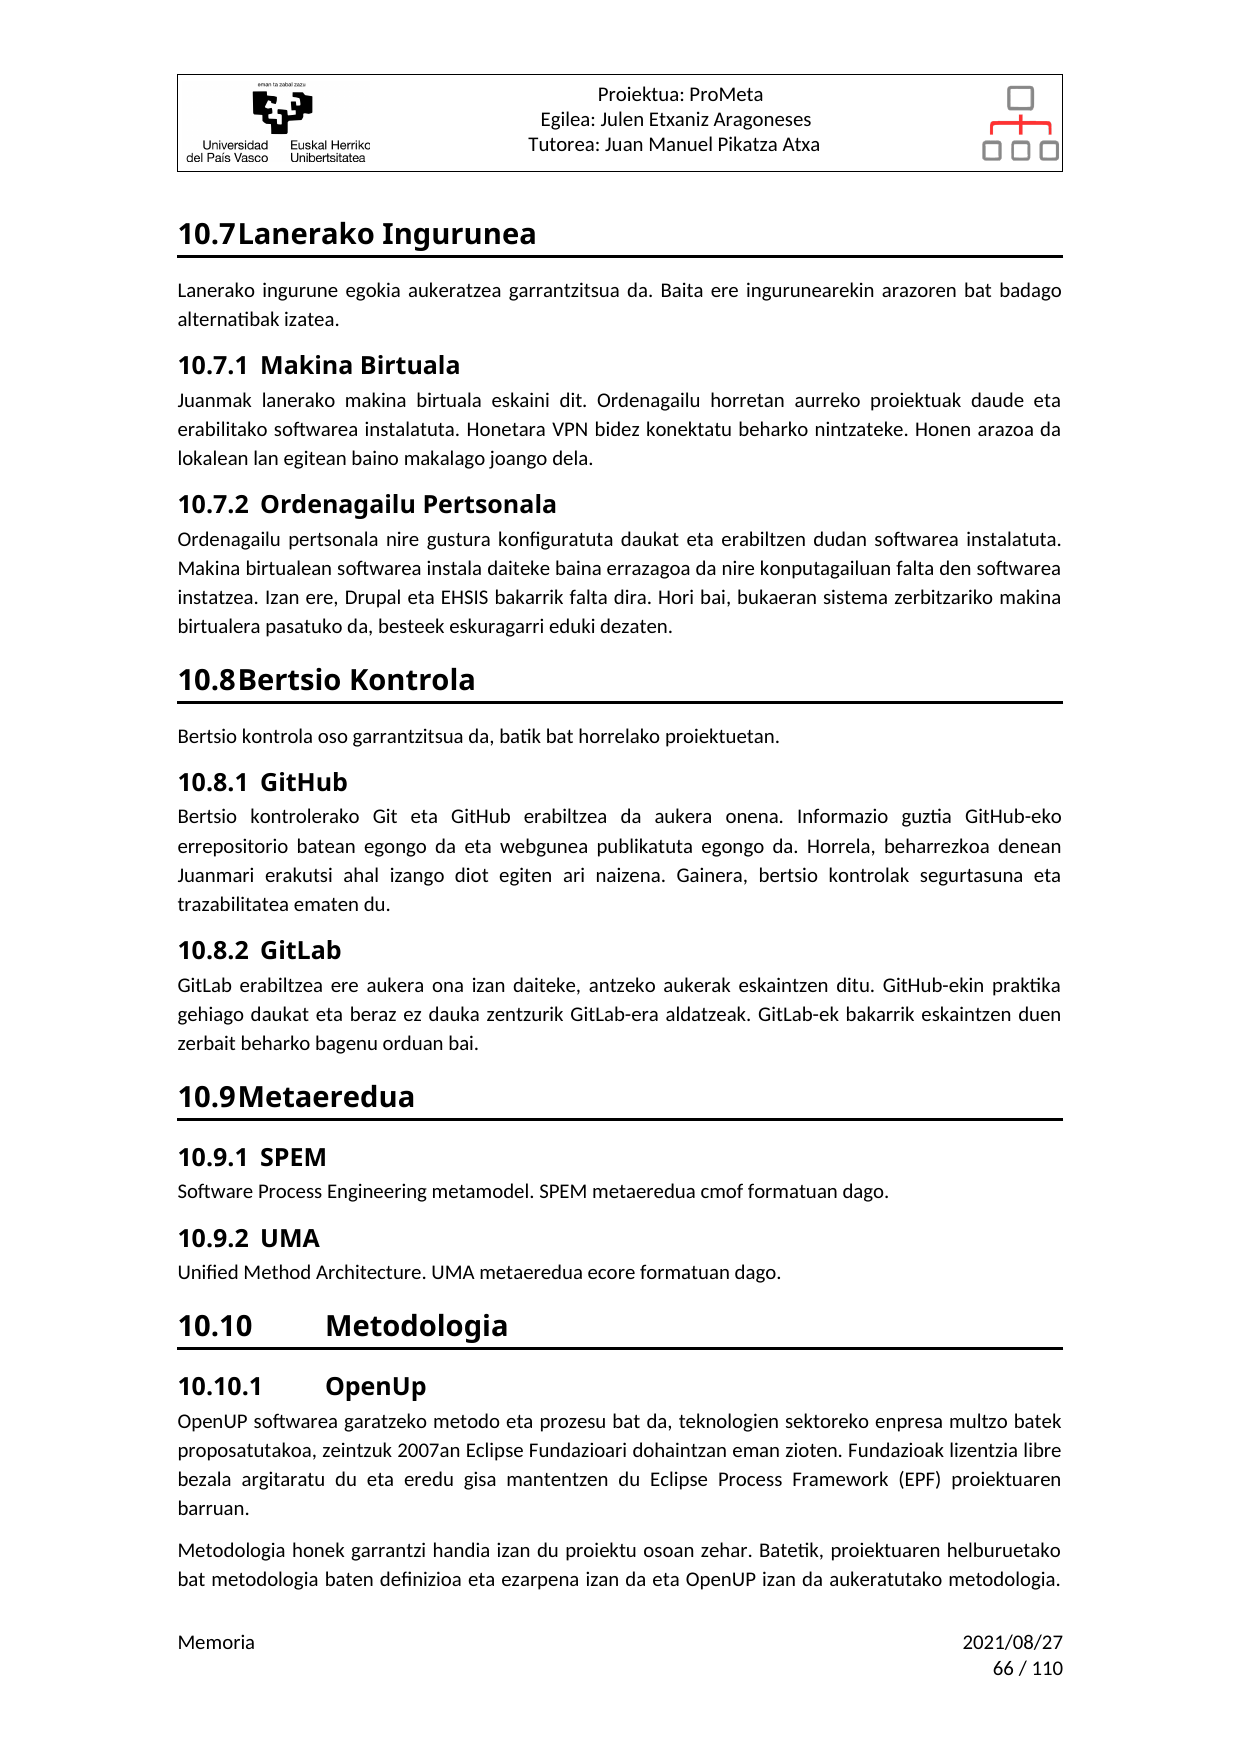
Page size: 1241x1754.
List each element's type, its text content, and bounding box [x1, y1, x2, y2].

subtitle Lanerako Ingurunea [177, 214, 1063, 255]
text Bertsio kontrolerako Git eta GitHub erabiltzea da aukera onena. Informazio guztia GitHub-eko errepositorio batean egongo da eta webgunea publikatuta egongo da. Horrela, beharrezkoa denean Juanmari erakutsi ahal izango diot egiten ari naizena. Gainera, bertsio kontrolak segurtasuna eta trazabilitatea ematen du. [177, 804, 1063, 917]
subtitle Bertsio Kontrola [177, 659, 1063, 701]
text Ordenagailu pertsonala nire gustura konfiguratuta daukat eta erabiltzen dudan softwarea instalatuta. Makina birtualean softwarea instala daiteke baina errazagoa da nire konputagailuan falta den softwarea instatzea. Izan ere, Drupal eta EHSIS bakarrik falta dira. Hori bai, bukaeran sistema zerbitzariko makina birtualera pasatuko da, besteek eskuragarri eduki dezaten. [177, 526, 1063, 639]
text OpenUP softwarea garatzeko metodo eta prozesu bat da, teknologien sektoreko enpresa multzo batek proposatutakoa, zeintzuk 2007an Eclipse Fundazioari dohaintzan eman zioten. Fundazioak lizentzia libre bezala argitaratu du eta eredu gisa mantentzen du Eclipse Process Framework (EPF) proiektuaren barruan. [177, 1408, 1063, 1521]
subtitle Makina Birtuala [177, 348, 1063, 382]
subtitle SPEM [177, 1139, 1063, 1173]
picture [182, 81, 370, 162]
subtitle Metodologia [177, 1305, 1063, 1347]
subtitle UMA [177, 1220, 1063, 1254]
subtitle GitHub [177, 764, 1063, 798]
subtitle Ordenagailu Pertsonala [177, 487, 1063, 521]
subtitle GitLab [177, 933, 1063, 967]
text GitLab erabiltzea ere aukera ona izan daiteke, antzeko aukerak eskaintzen ditu. GitHub-ekin praktika gehiago daukat eta beraz ez dauka zentzurik GitLab-era aldatzeak. GitLab-ek bakarrik eskaintzen duen zerbait beharko bagenu orduan bai. [177, 972, 1063, 1056]
subtitle Metaeredua [177, 1076, 1063, 1118]
subtitle OpenUp [177, 1369, 1063, 1403]
text Unified Method Architecture. UMA metaeredua ecore formatuan dago. [177, 1259, 1063, 1285]
text Bertsio kontrola oso garrantzitsua da, batik bat horrelako proiektuetan. [177, 723, 1063, 748]
text Lanerako ingurune egokia aukeratzea garrantzitsua da. Baita ere ingurunearekin arazoren bat badago alternatibak izatea. [177, 277, 1063, 332]
text Software Process Engineering metamodel. SPEM metaeredua cmof formatuan dago. [177, 1179, 1063, 1204]
text Juanmak lanerako makina birtuala eskaini dit. Ordenagailu horretan aurreko proiektuak daude eta erabilitako softwarea instalatuta. Honetara VPN bidez konektatu beharko nintzateke. Honen arazoa da lokalean lan egitean baino makalago joango dela. [177, 387, 1063, 471]
picture [978, 80, 1060, 162]
